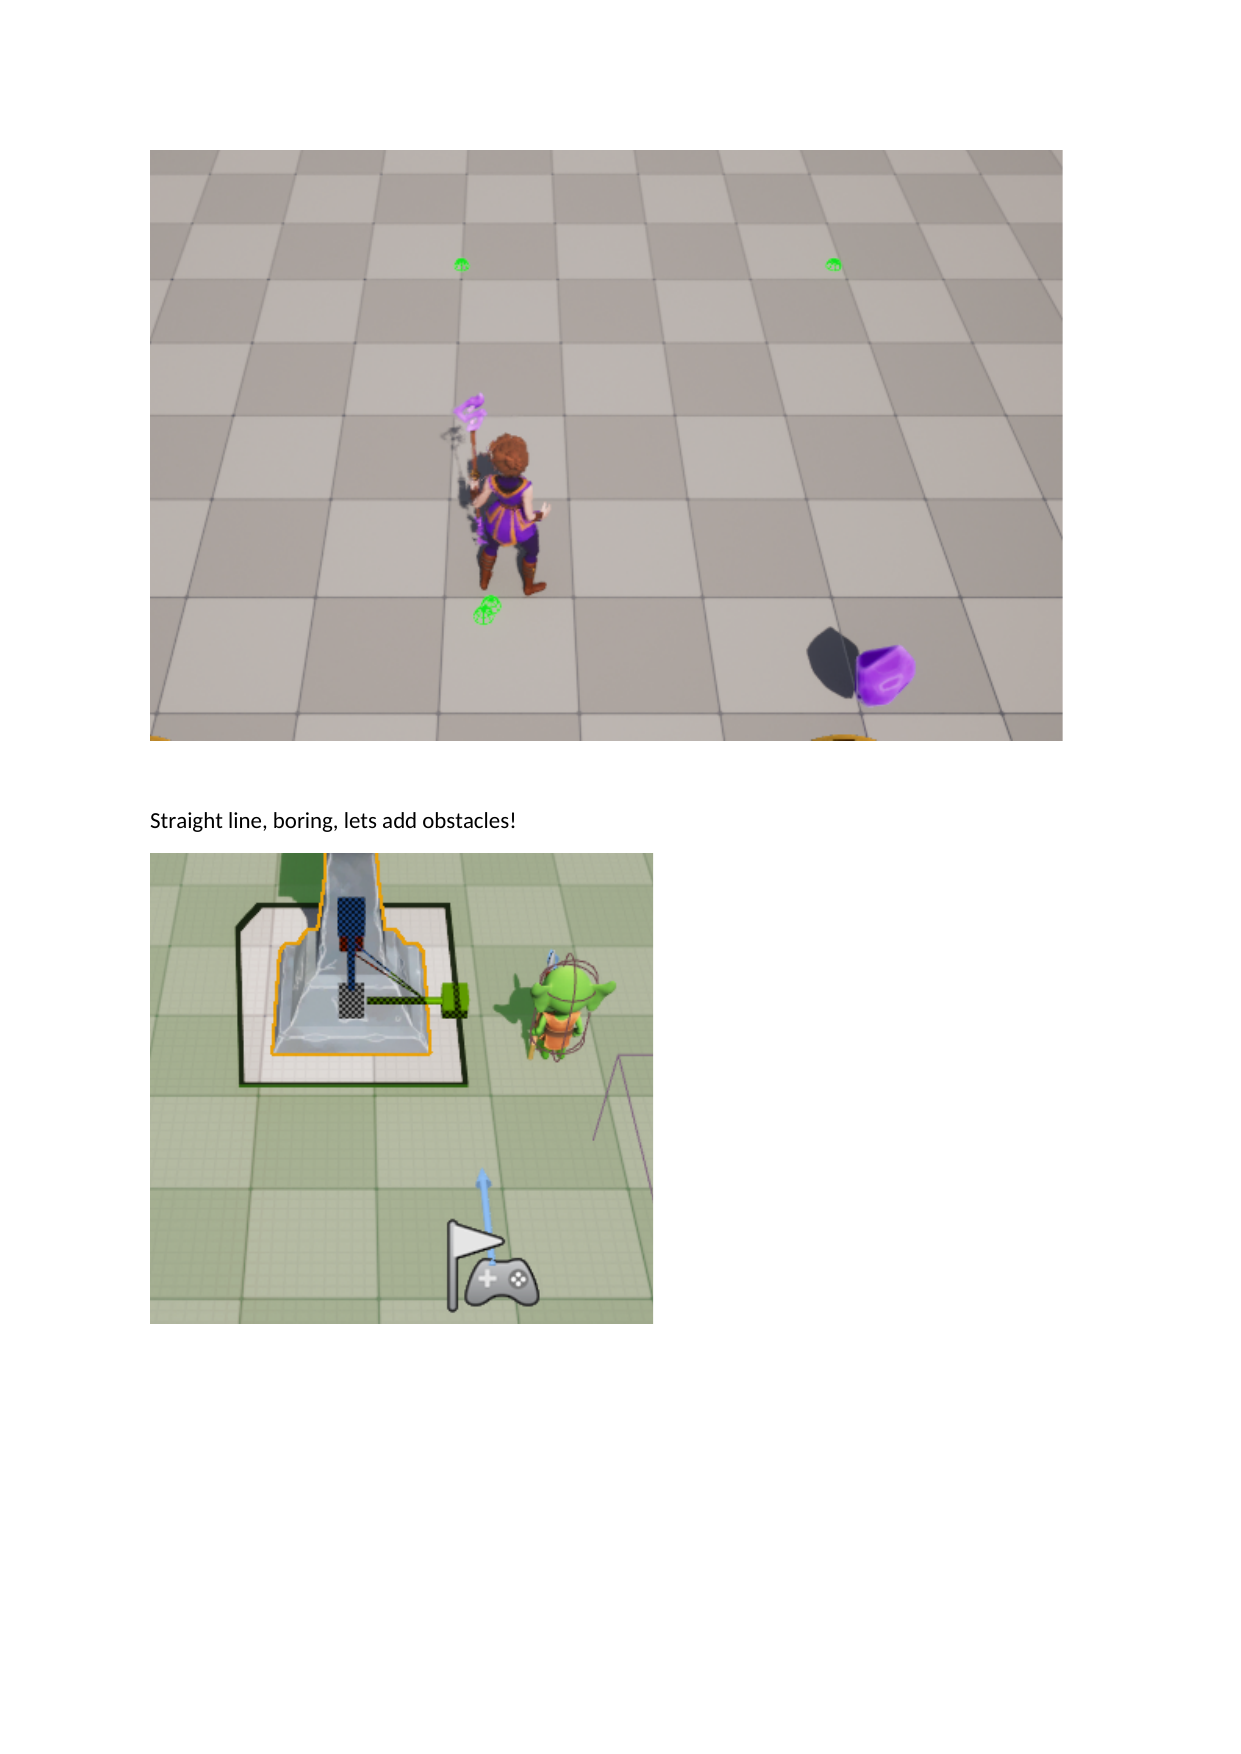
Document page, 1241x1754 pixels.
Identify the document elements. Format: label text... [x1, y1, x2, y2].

picture [150, 150, 1063, 741]
text Straight line, boring, lets add obstacles! [150, 806, 1090, 834]
picture [150, 853, 654, 1324]
